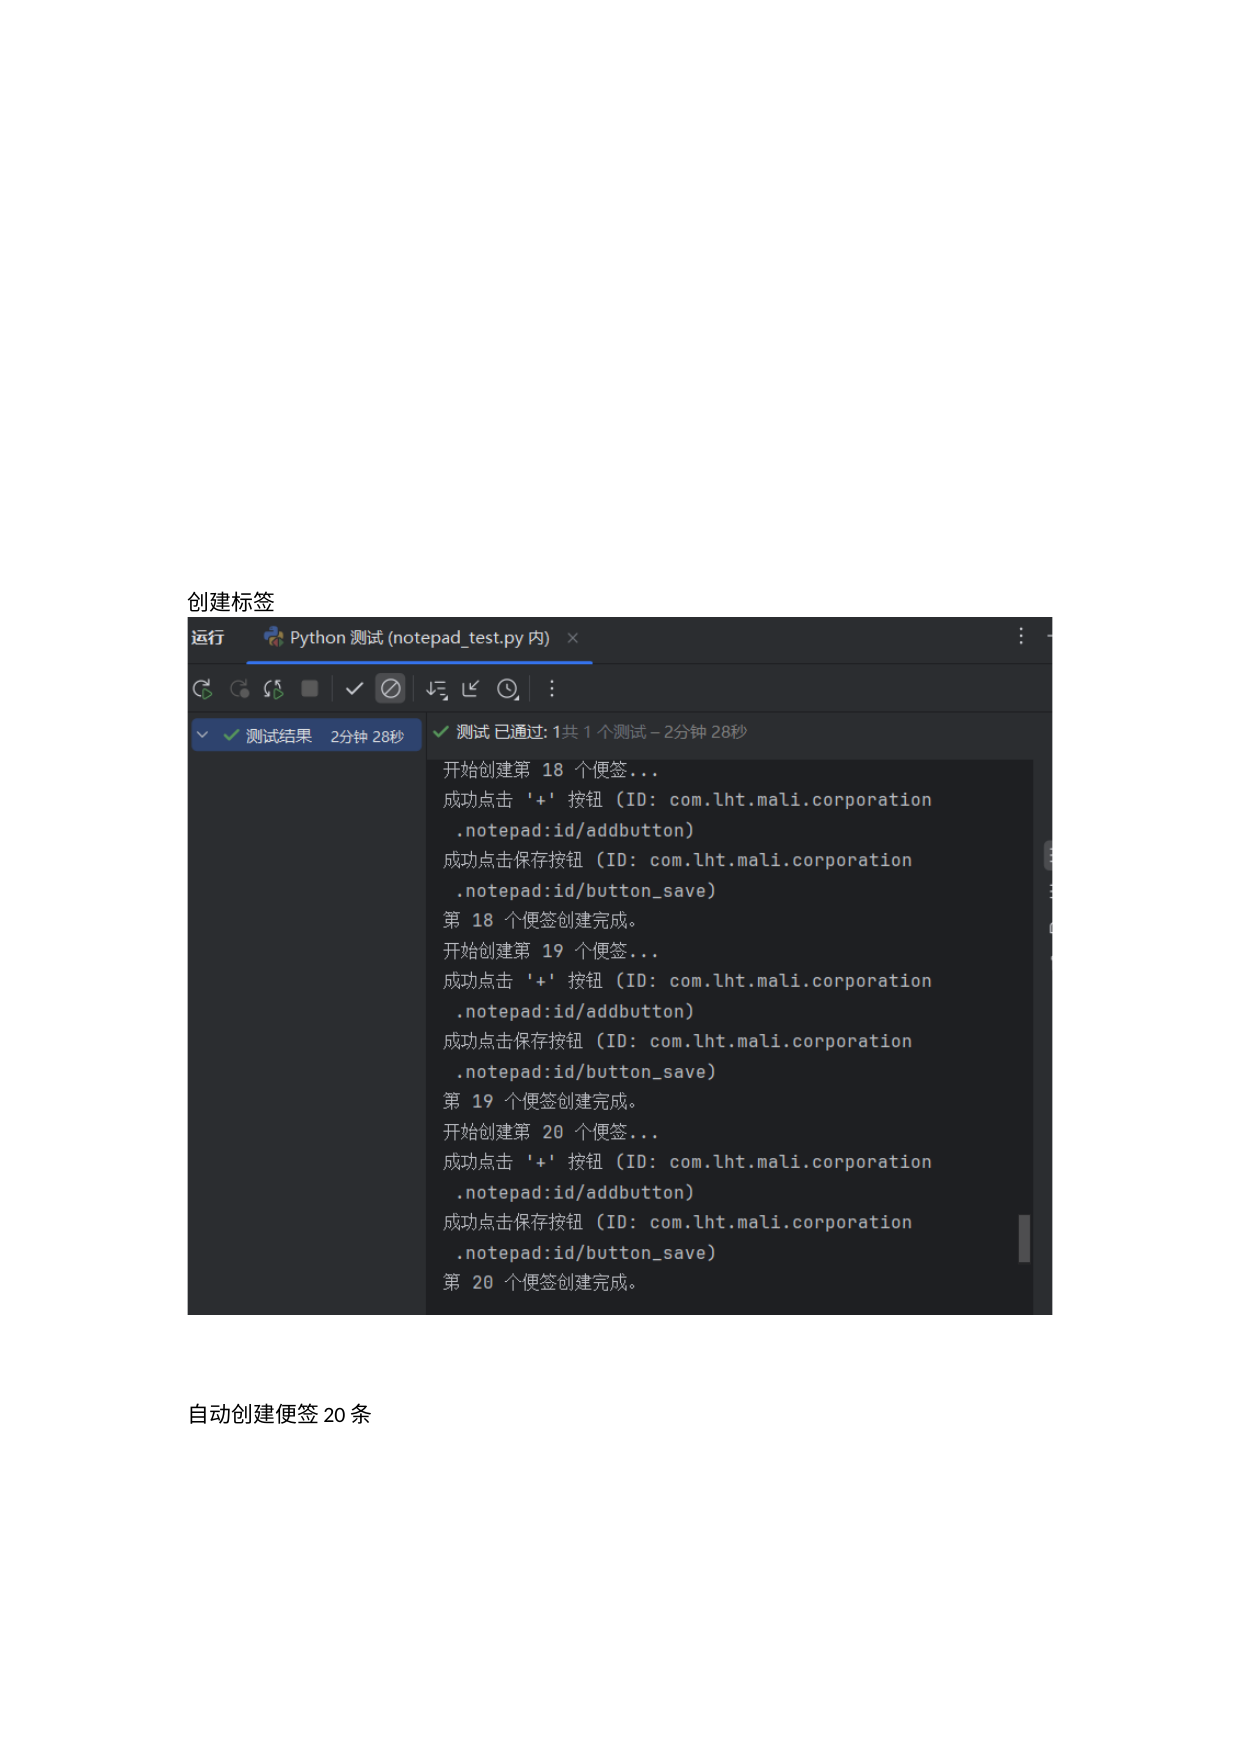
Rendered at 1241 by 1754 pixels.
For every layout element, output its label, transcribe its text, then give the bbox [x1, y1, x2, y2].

text 创建标签 [187, 584, 1053, 617]
text 自动创建便签20条 [187, 1397, 1053, 1429]
picture [187, 617, 1053, 1315]
